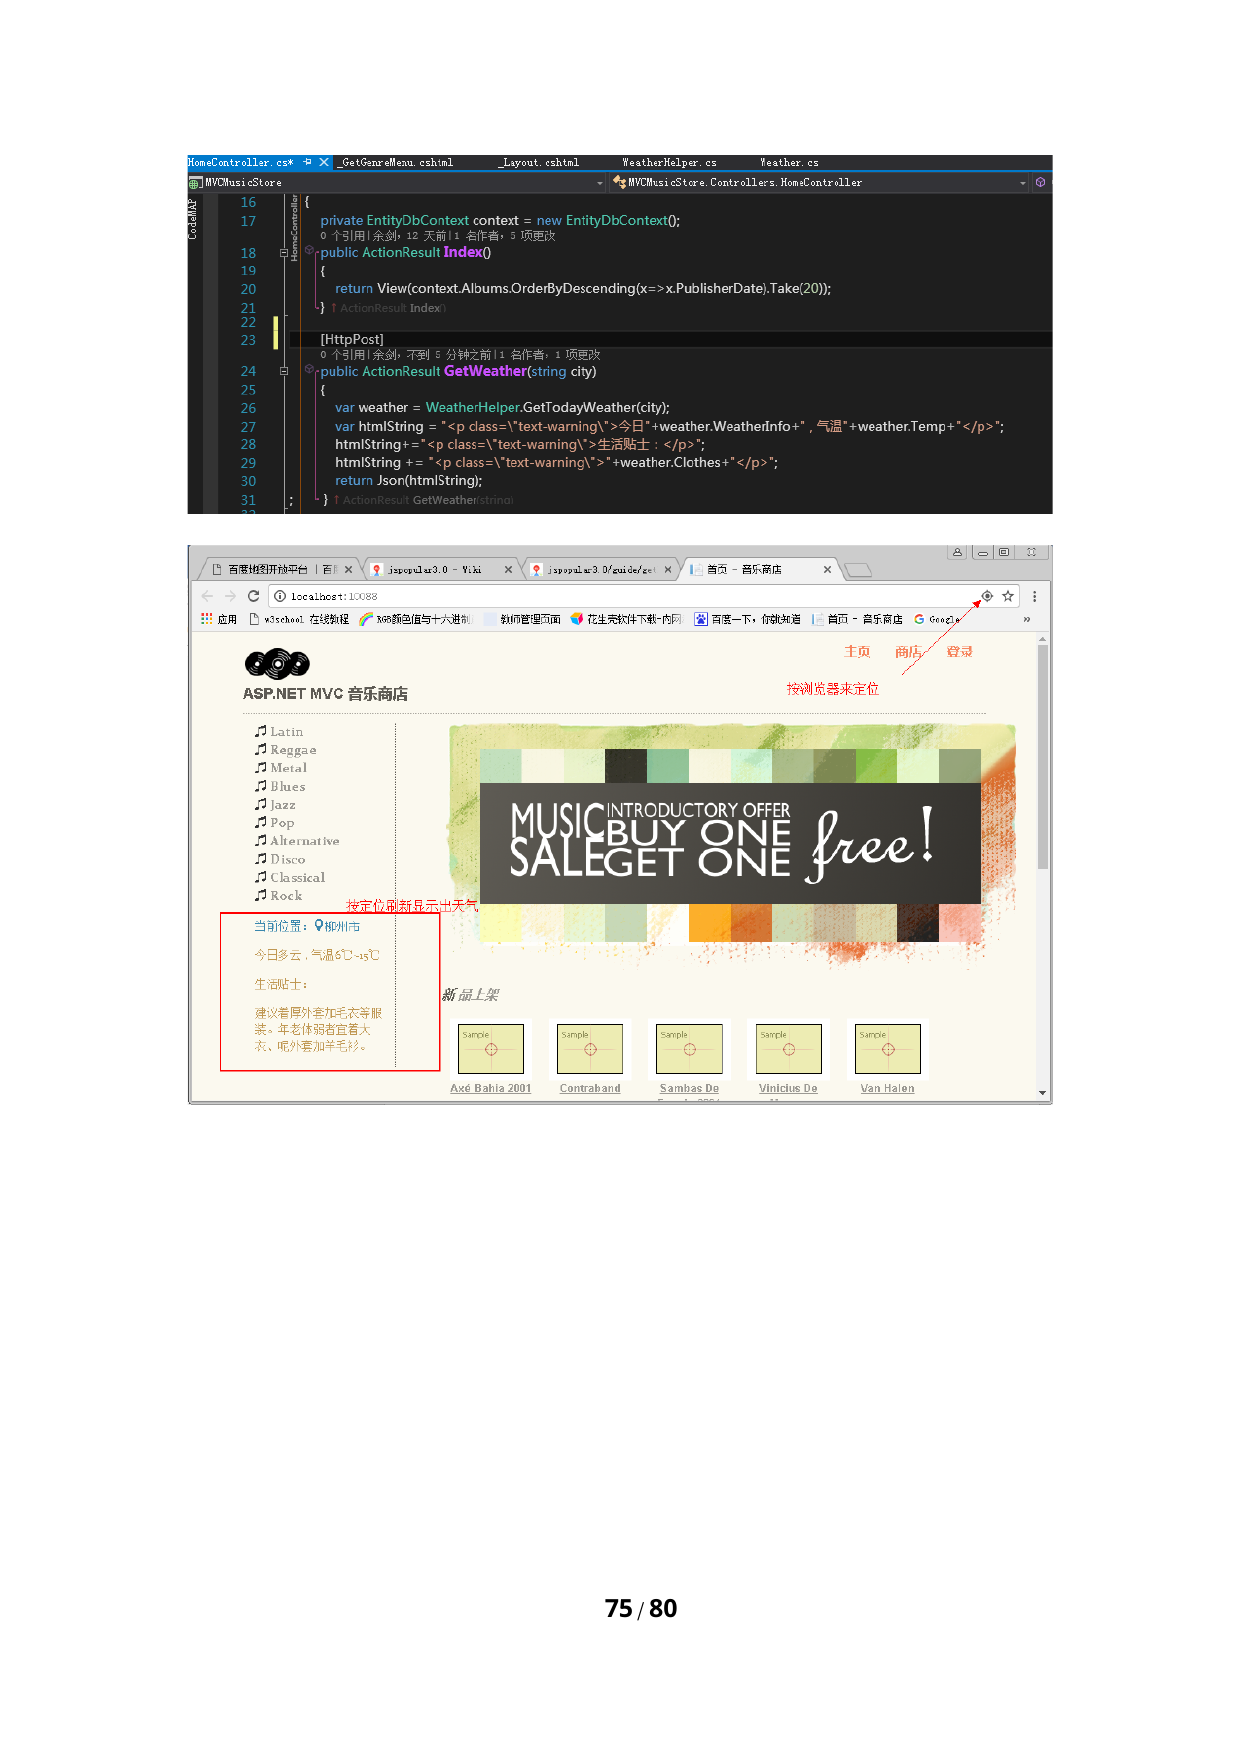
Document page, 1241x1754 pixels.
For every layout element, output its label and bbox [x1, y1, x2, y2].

picture [187, 545, 1053, 1105]
picture [187, 155, 1053, 514]
